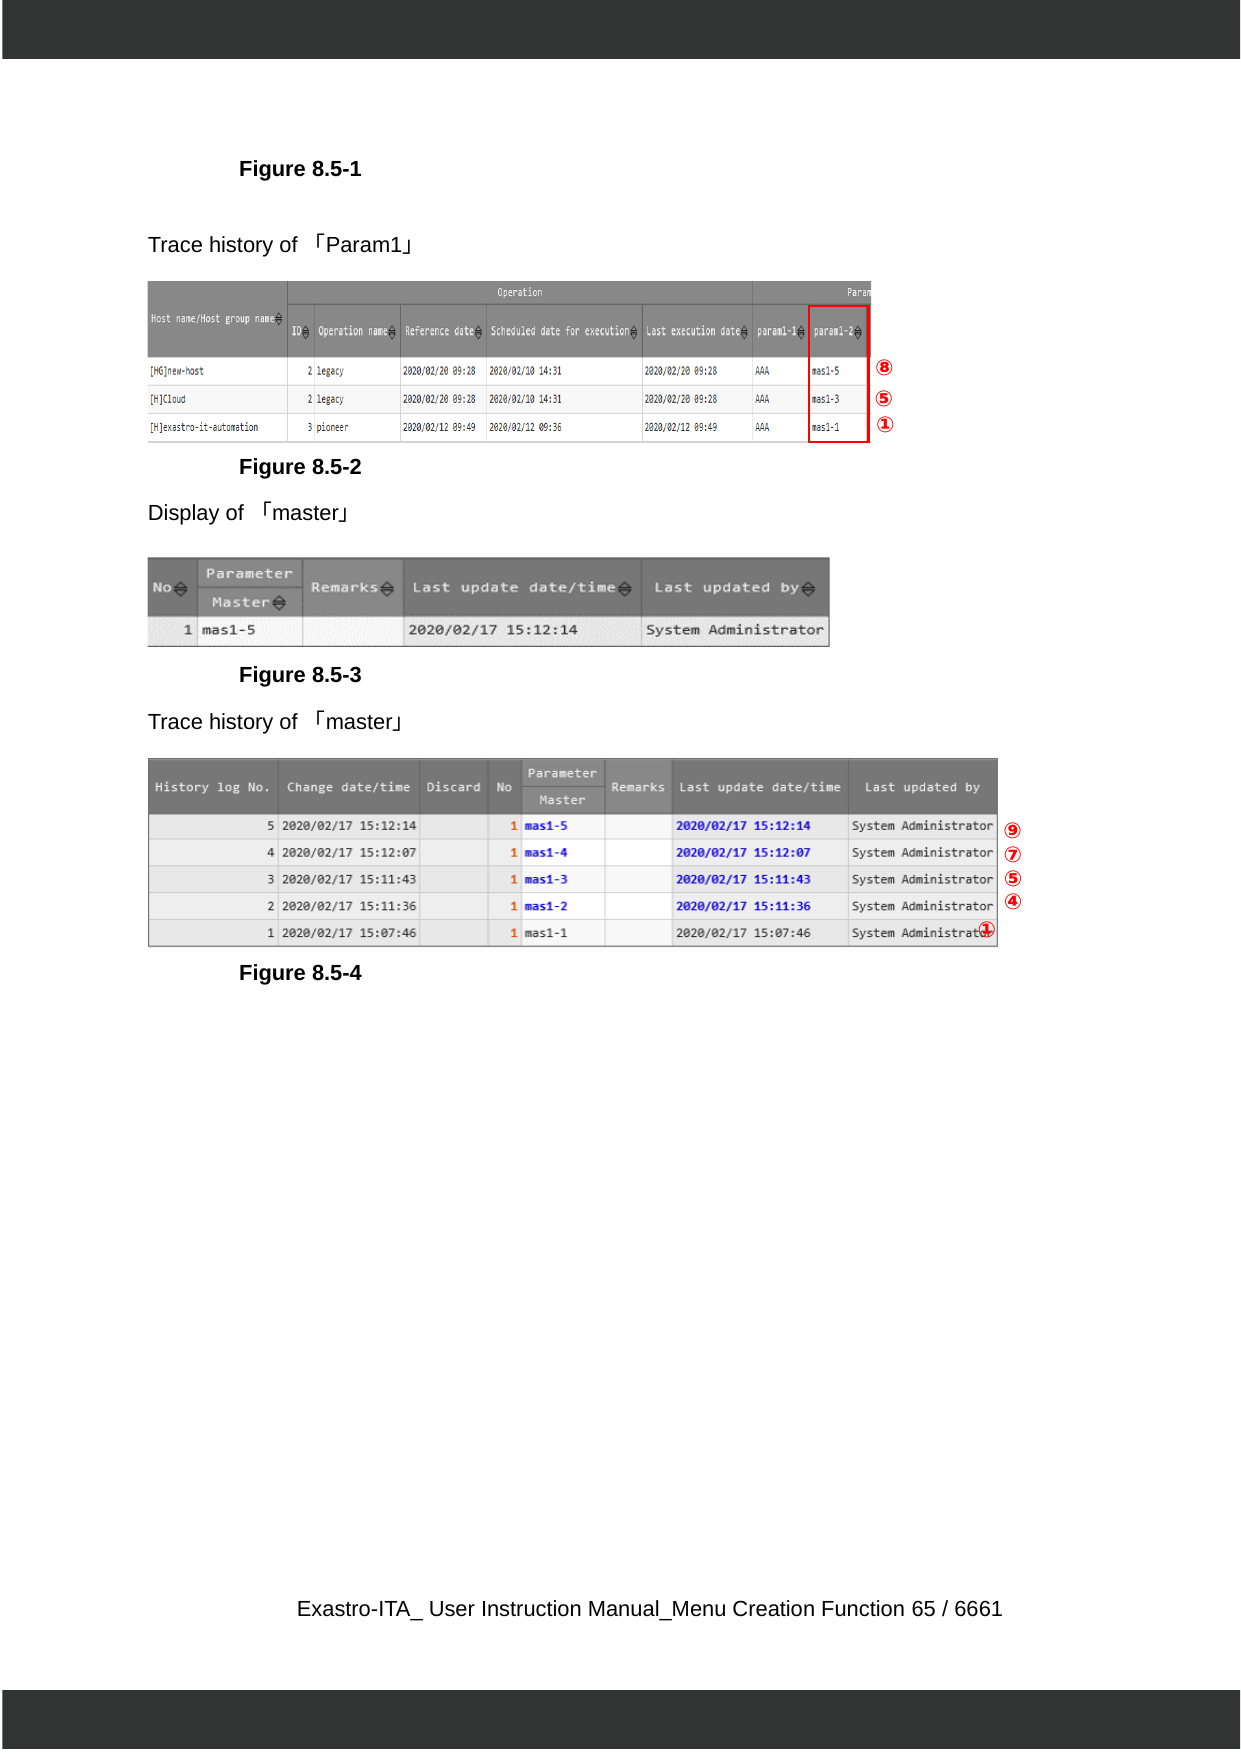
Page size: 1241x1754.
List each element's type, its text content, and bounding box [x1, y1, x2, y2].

picture [147, 554, 830, 647]
text Trace history of 「master」 [148, 690, 1152, 749]
text Figure 8.5-3 [148, 660, 1152, 690]
text Display of 「master」 [148, 481, 1152, 541]
picture [2, 0, 1241, 59]
text Trace history of 「Param1」 [148, 213, 1152, 273]
text Figure 8.5-1 [148, 154, 1152, 183]
picture [147, 757, 999, 950]
picture [810, 307, 867, 441]
picture [147, 281, 872, 443]
picture [2, 1690, 1241, 1749]
text Figure 8.5-4 [148, 958, 1152, 988]
text Figure 8.5-2 [148, 452, 1152, 481]
